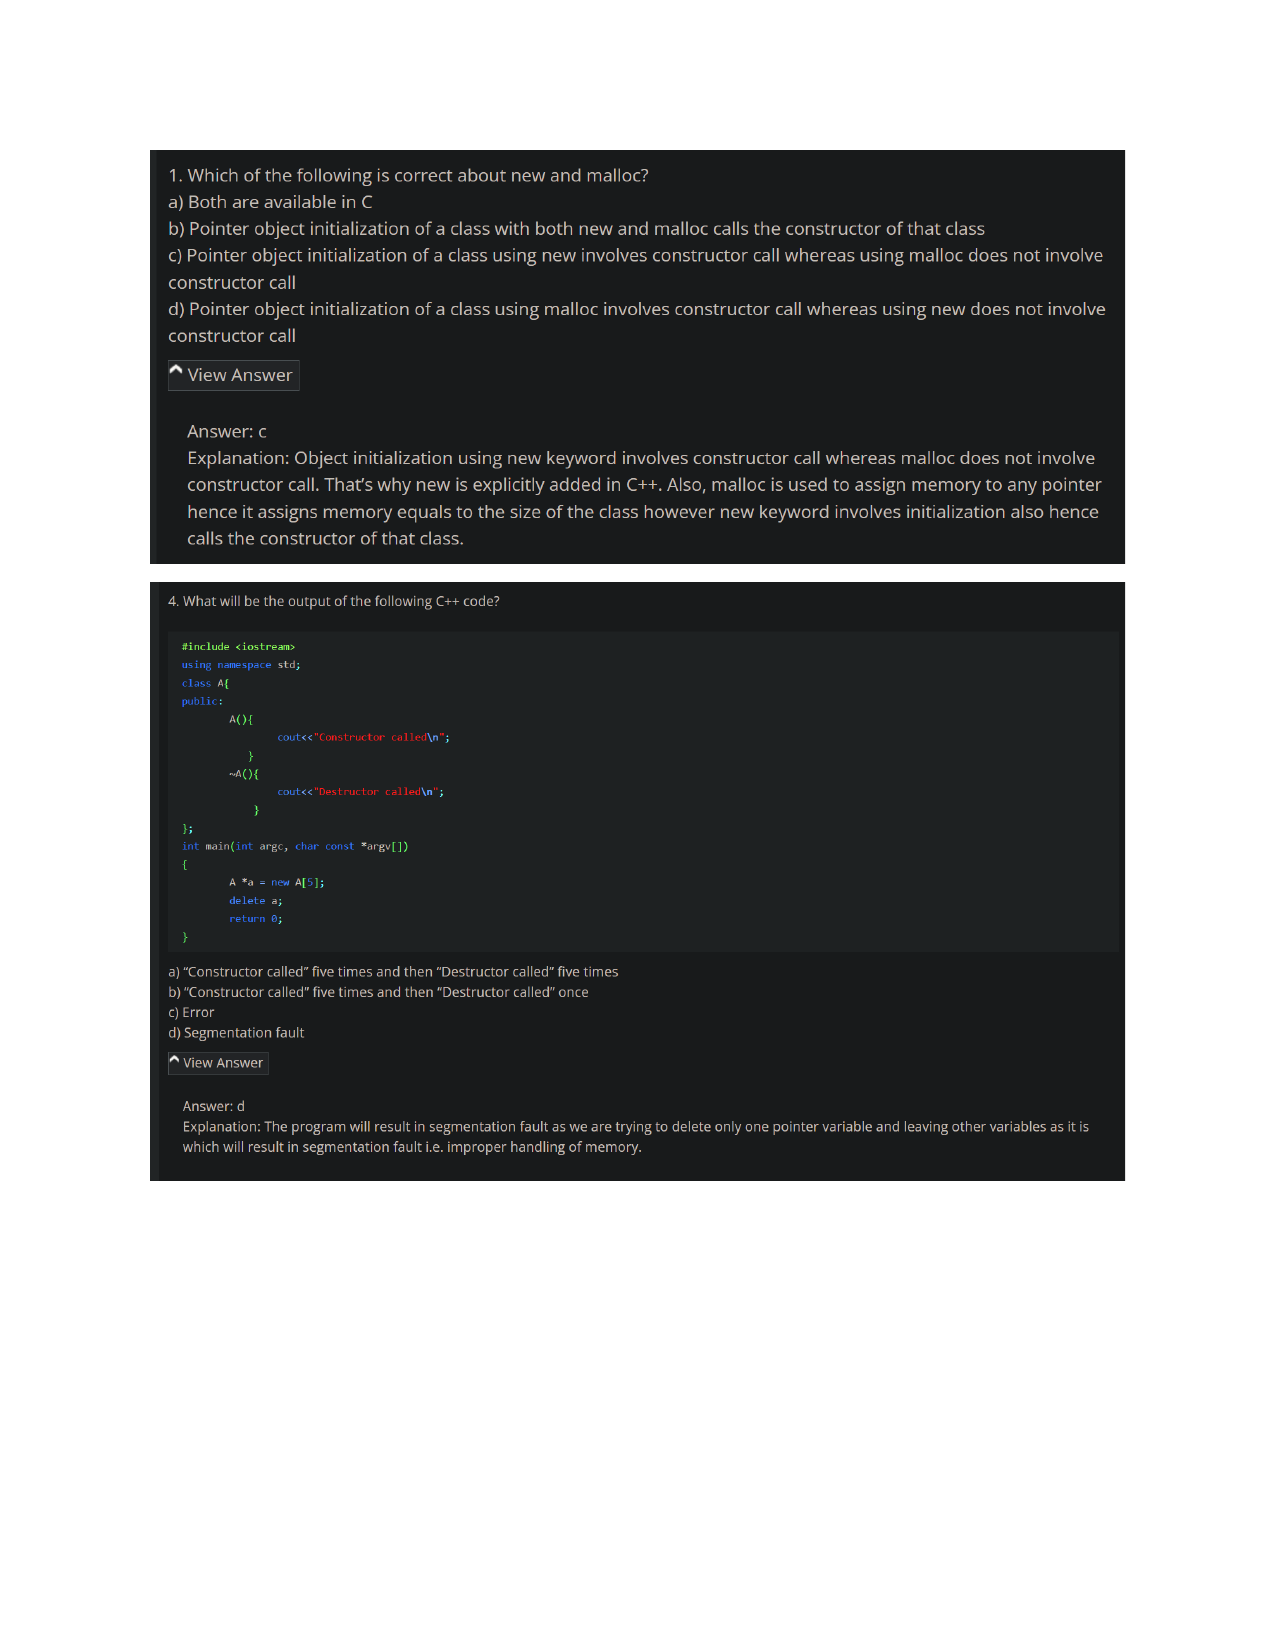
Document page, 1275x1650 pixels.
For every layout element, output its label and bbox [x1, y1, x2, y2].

picture [150, 150, 1125, 564]
picture [150, 582, 1125, 1181]
